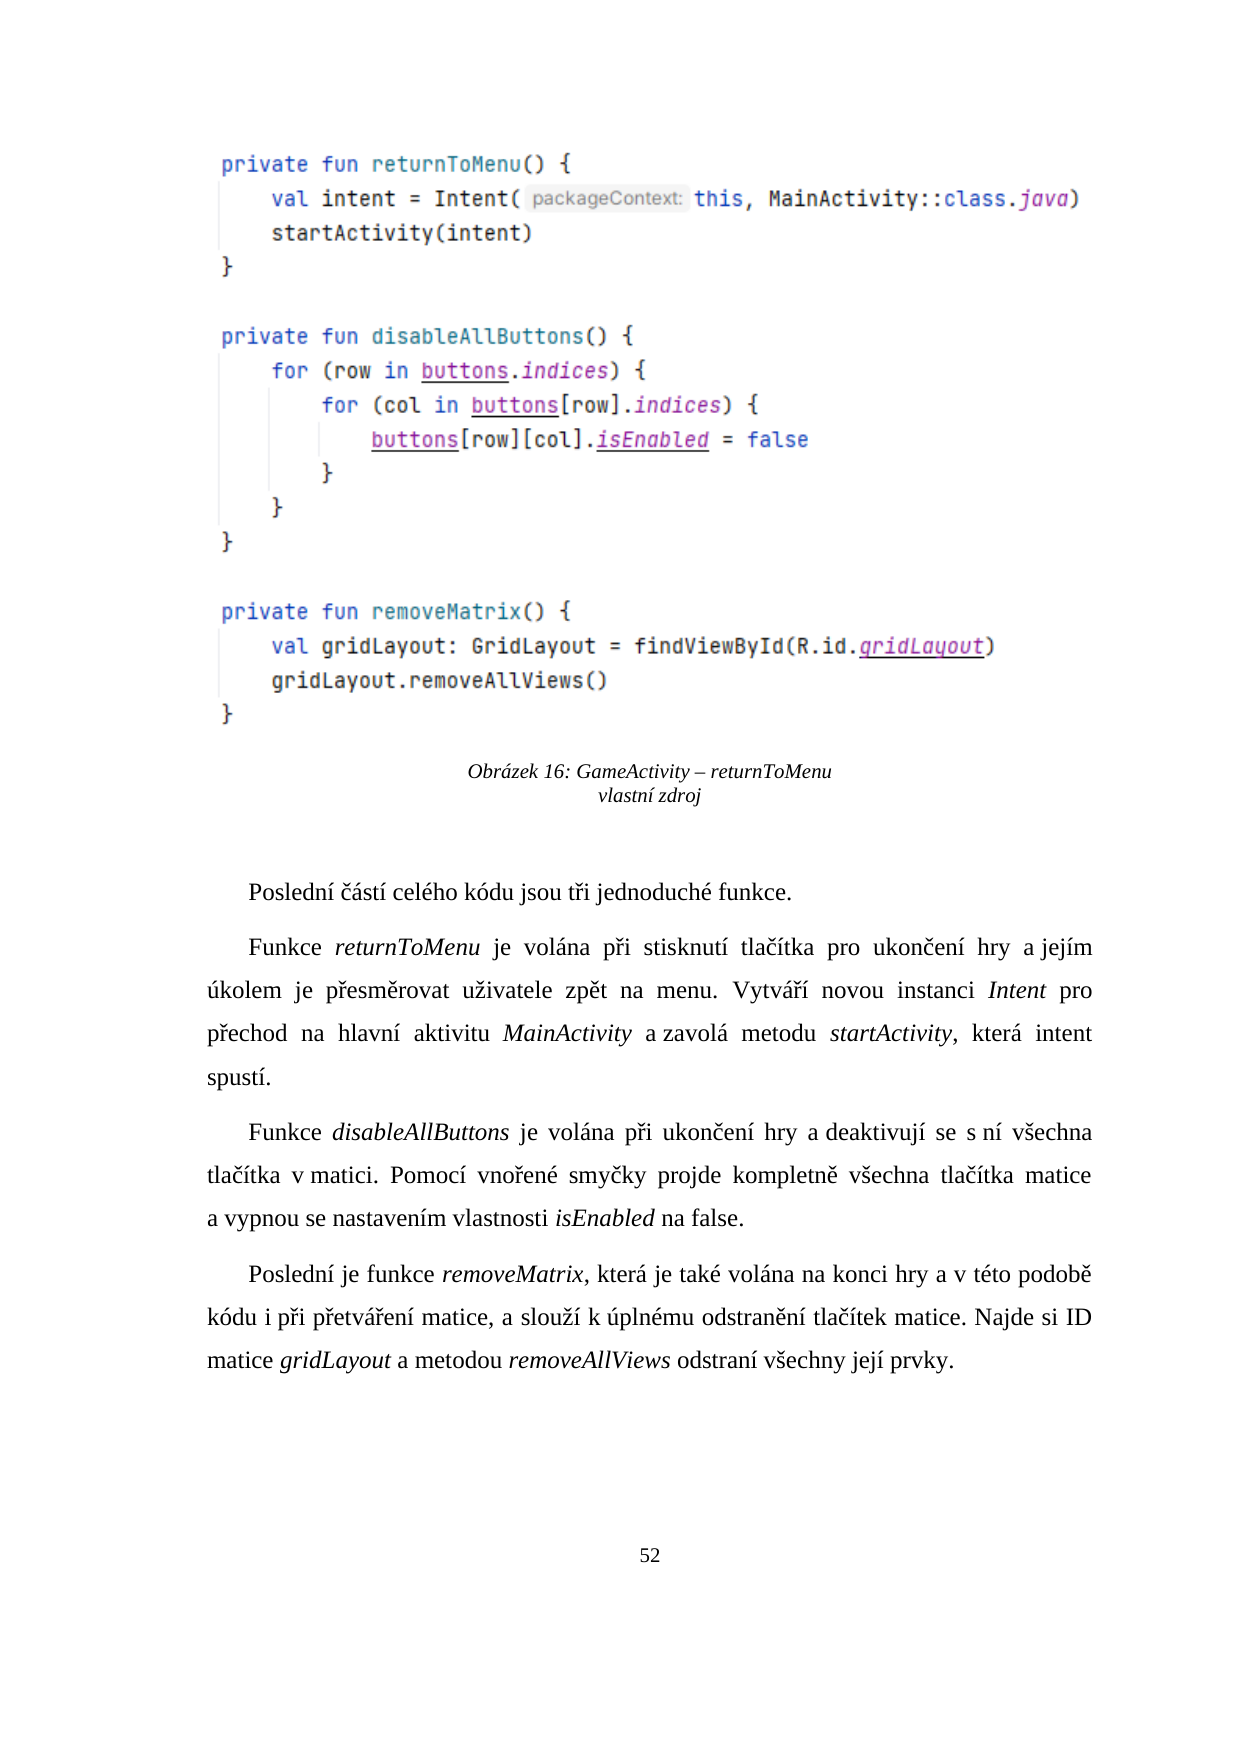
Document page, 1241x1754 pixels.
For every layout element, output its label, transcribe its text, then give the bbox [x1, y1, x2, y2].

picture [209, 147, 1091, 743]
text Poslední částí celého kódu jsou tři jednoduché funkce. [207, 877, 1092, 905]
text Funkce returnToMenu je volána při stisknutí tlačítka pro ukončení hry a jejím úkolem je přesměrovat uživatele zpět na menu. Vytváří novou instanci Intent pro přechod na hlavní aktivitu MainActivity a zavolá metodu startActivity, která intent spustí. [207, 932, 1092, 1090]
text vlastní zdroj [207, 783, 1092, 807]
text Obrázek 16: GameActivity – returnToMenu [207, 759, 1092, 783]
text Poslední je funkce removeMatrix, která je také volána na konci hry a v této podobě kódu i při přetváření matice, a slouží k úplnému odstranění tlačítek matice. Najde si ID matice gridLayout a metodou removeAllViews odstraní všechny její prvky. [207, 1259, 1092, 1374]
text Funkce disableAllButtons je volána při ukončení hry a deaktivují se s ní všechna tlačítka v matici. Pomocí vnořené smyčky projde kompletně všechna tlačítka matice a vypnou se nastavením vlastnosti isEnabled na false. [207, 1117, 1092, 1232]
